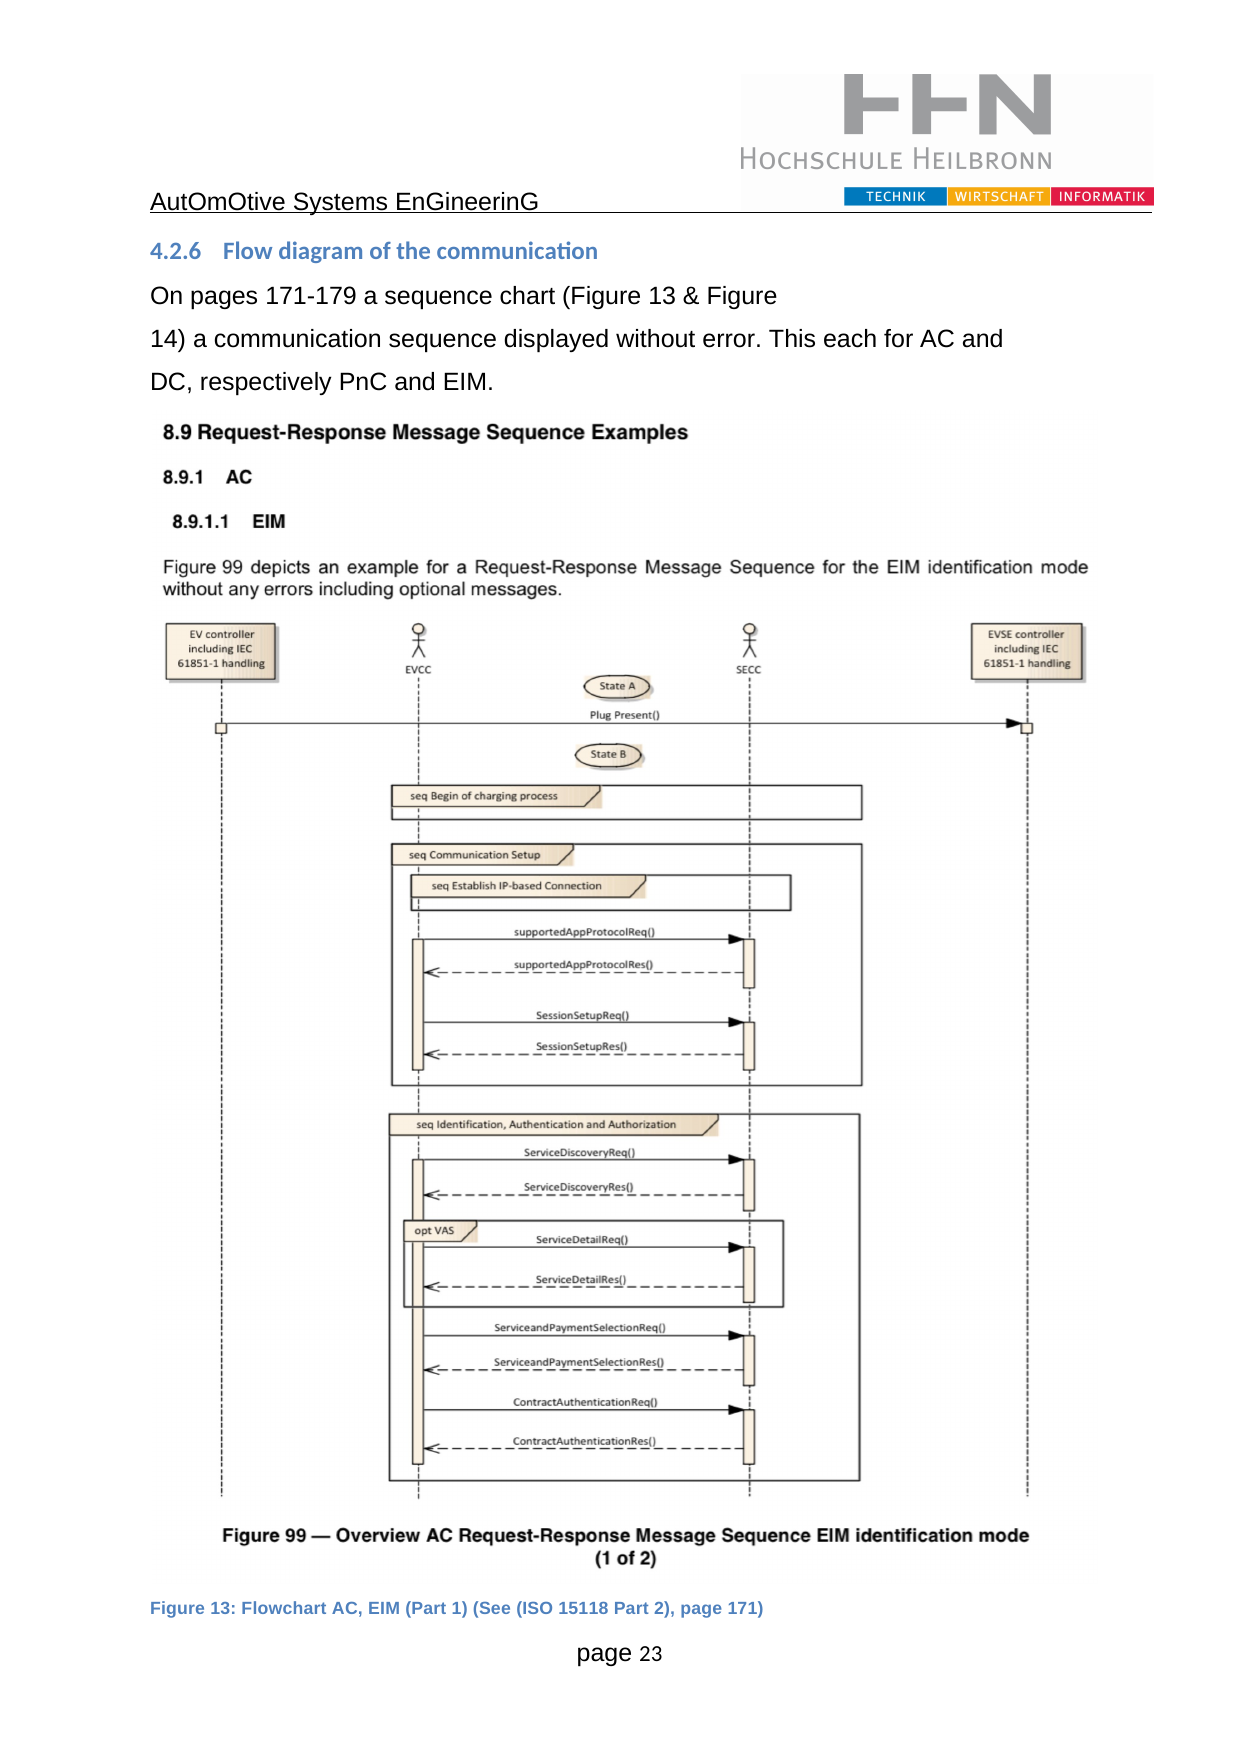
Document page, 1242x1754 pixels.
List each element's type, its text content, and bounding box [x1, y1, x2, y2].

text On pages 171-179 a sequence chart (Figure 13 & Figure [150, 281, 1169, 309]
text AutOmOtive Systems EnGineerinG [150, 187, 1169, 216]
text 4.2.6 Flow diagram of the communication [150, 235, 1169, 266]
picture [152, 410, 1098, 1584]
text 14) a communication sequence displayed without error. This each for AC and [150, 324, 1169, 353]
text DC, respectively PnC and EIM. [150, 367, 1169, 396]
picture [741, 74, 1154, 187]
text Figure 13: Flowchart AC, EIM (Part 1) (See (ISO 15118 Part 2), page 171) [150, 1598, 1169, 1618]
